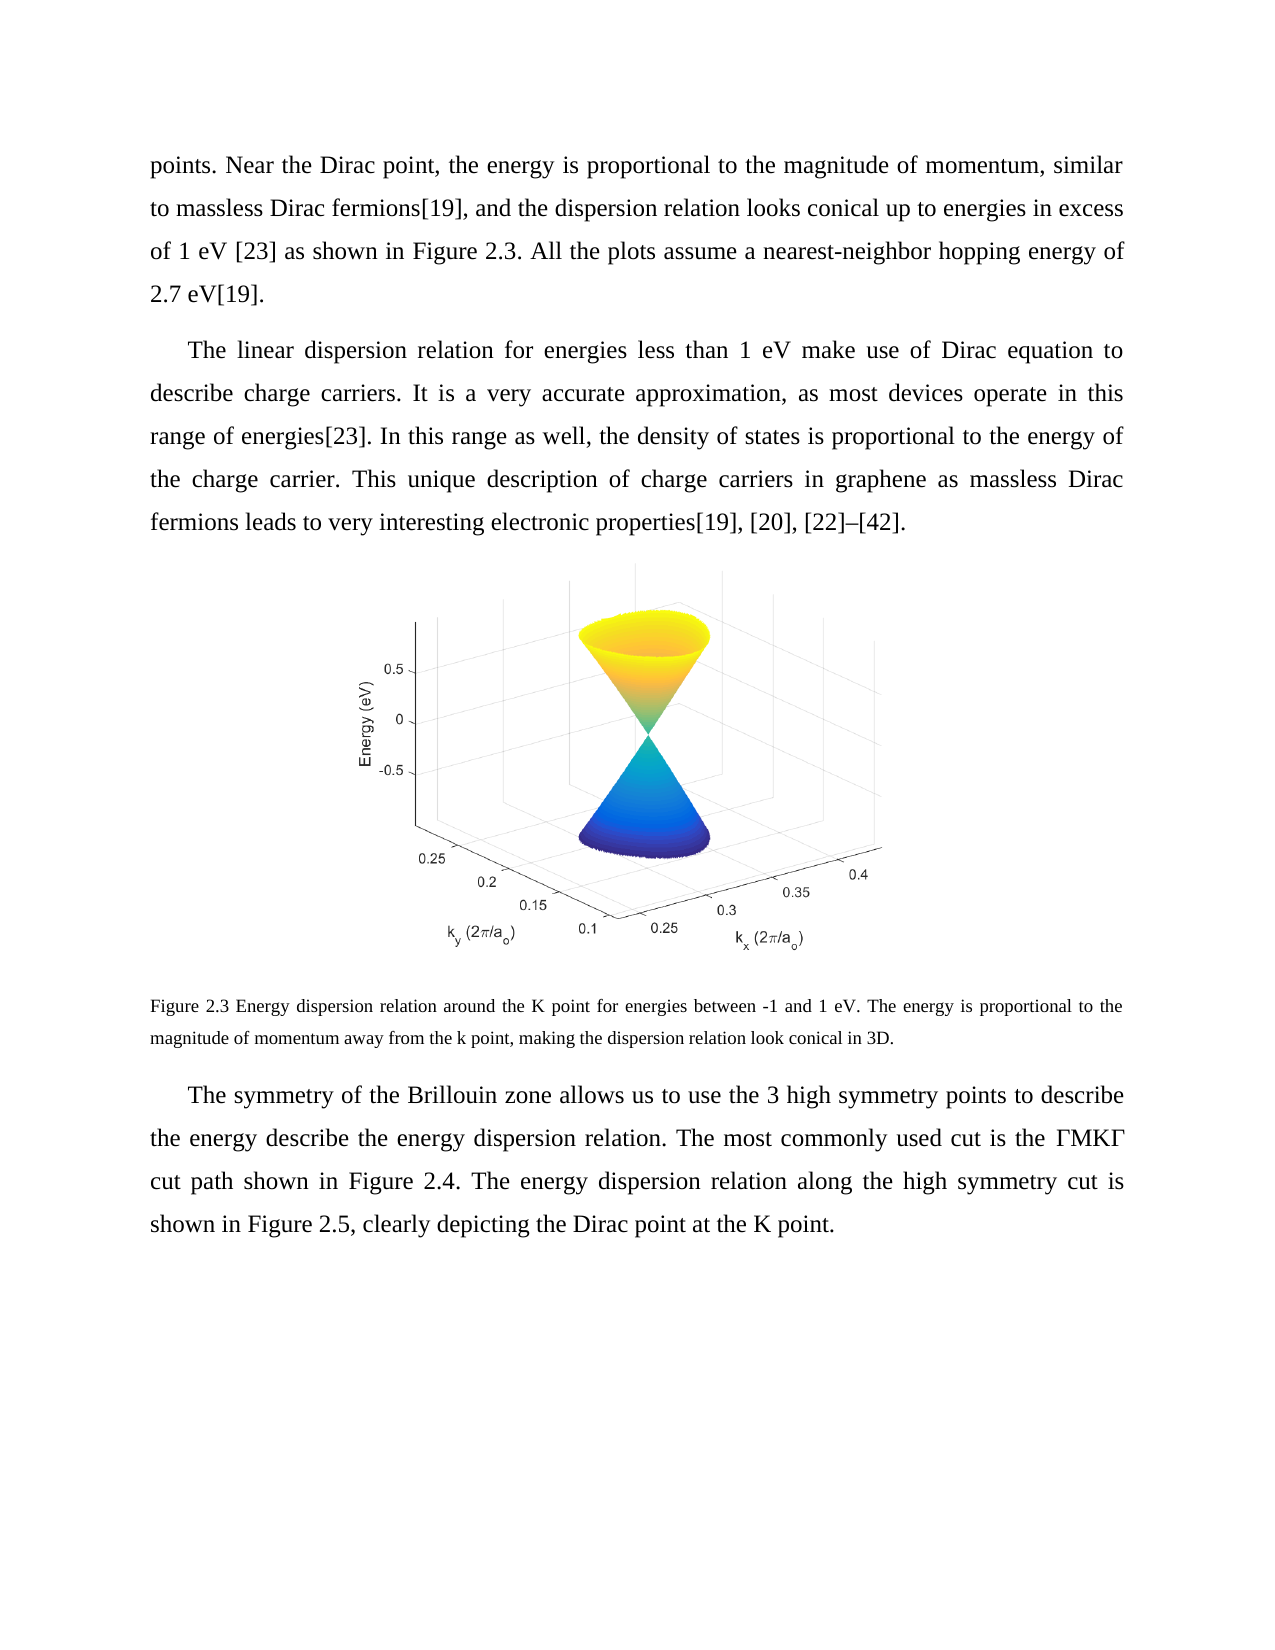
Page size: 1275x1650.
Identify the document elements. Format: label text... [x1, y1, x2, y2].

text The symmetry of the Brillouin zone allows us to use the 3 high symmetry points to describe the energy describe the energy dispersion relation. The most commonly used cut is the ΓMKΓ cut path shown in Figure ‎2.4. The energy dispersion relation along the high symmetry cut is shown in Figure ‎2.5, clearly depicting the Dirac point at the K point. [150, 1080, 1125, 1238]
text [150, 150, 1125, 308]
text Figure ‎2.3 Energy dispersion relation around the K point for energies between -1 and 1 eV. The energy is proportional to the magnitude of momentum away from the k point, making the dispersion relation look conical in 3D. [150, 994, 1125, 1048]
picture [337, 563, 938, 968]
text The linear dispersion relation for energies less than 1 eV make use of Dirac equation to describe charge carriers. It is a very accurate approximation, as most devices operate in this range of energies[23]. In this range as well, the density of states is proportional to the energy of the charge carrier. This unique description of charge carriers in graphene as massless Dirac fermions leads to very interesting electronic properties[19], [20], [22]–[42]. [150, 335, 1125, 536]
